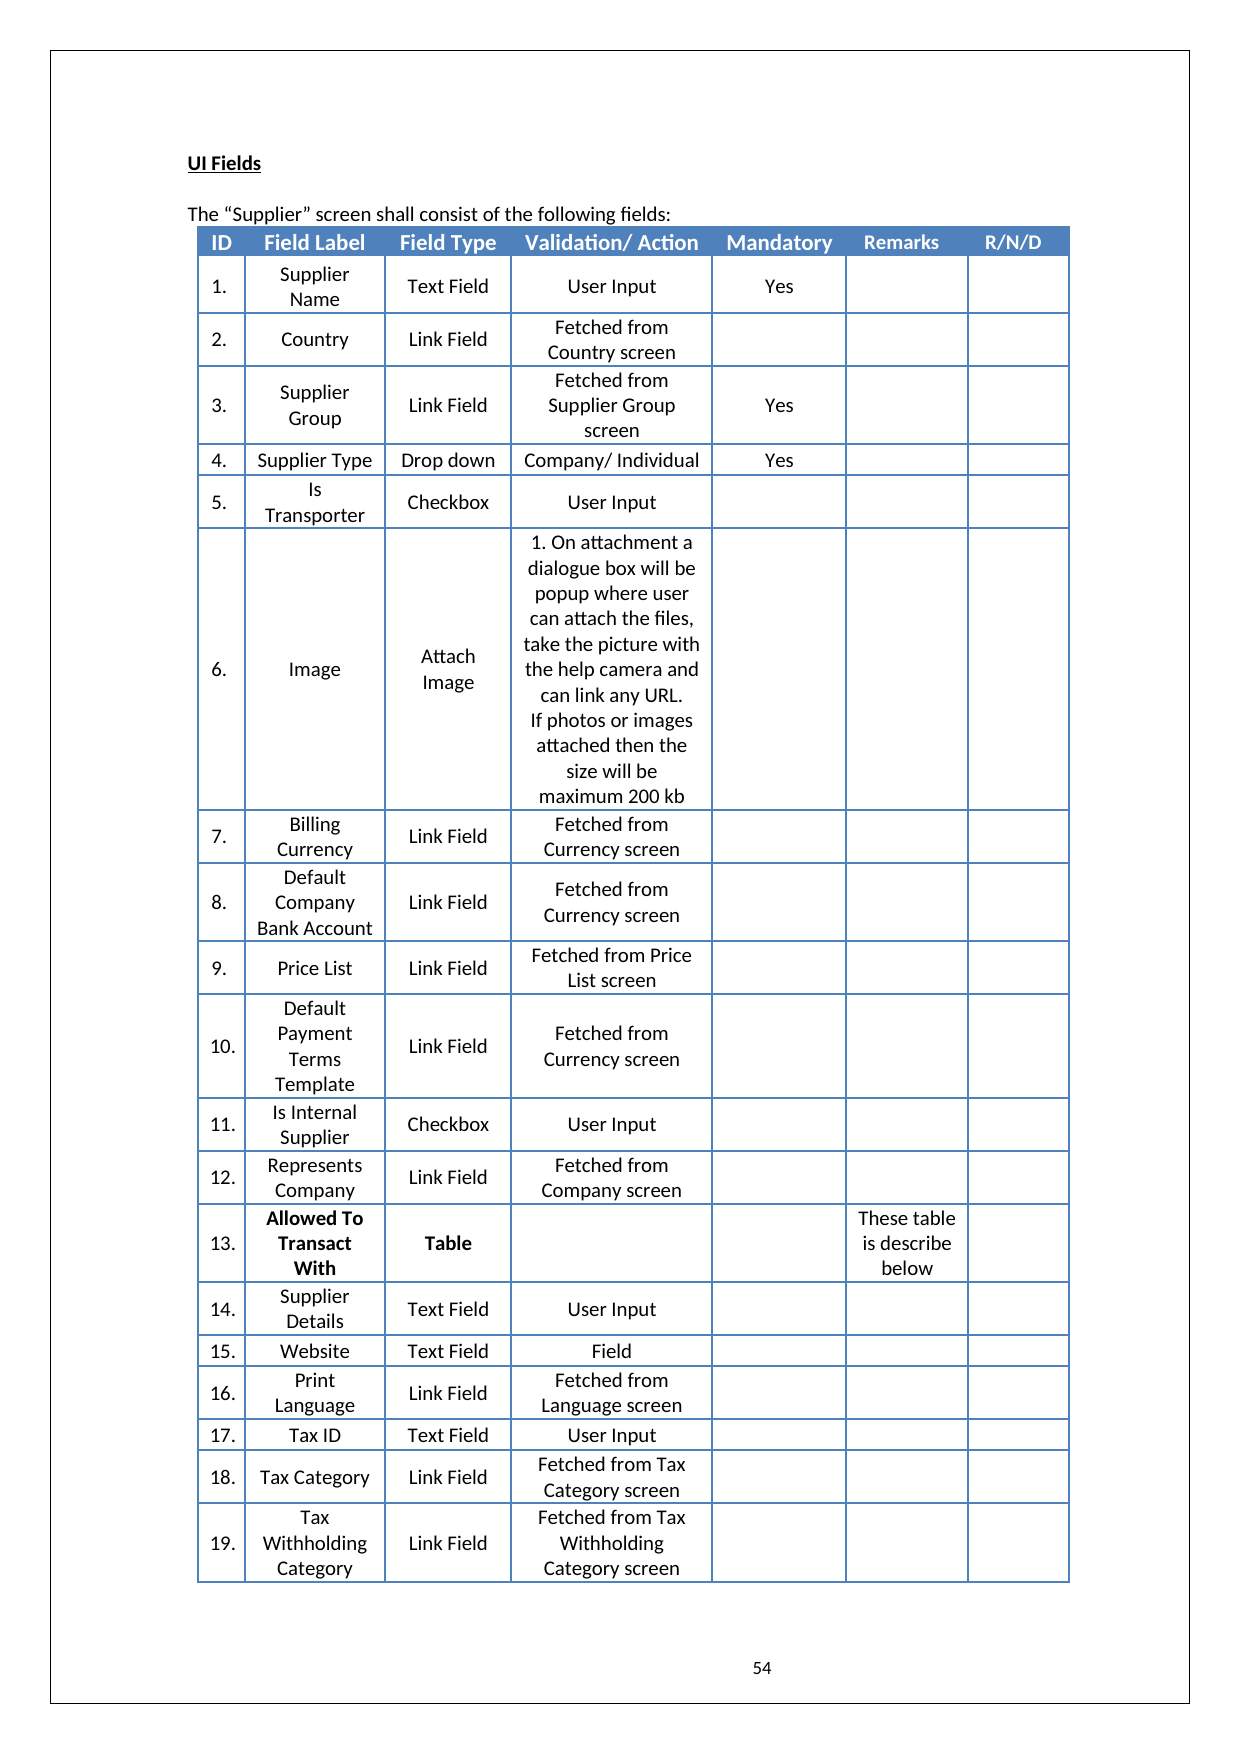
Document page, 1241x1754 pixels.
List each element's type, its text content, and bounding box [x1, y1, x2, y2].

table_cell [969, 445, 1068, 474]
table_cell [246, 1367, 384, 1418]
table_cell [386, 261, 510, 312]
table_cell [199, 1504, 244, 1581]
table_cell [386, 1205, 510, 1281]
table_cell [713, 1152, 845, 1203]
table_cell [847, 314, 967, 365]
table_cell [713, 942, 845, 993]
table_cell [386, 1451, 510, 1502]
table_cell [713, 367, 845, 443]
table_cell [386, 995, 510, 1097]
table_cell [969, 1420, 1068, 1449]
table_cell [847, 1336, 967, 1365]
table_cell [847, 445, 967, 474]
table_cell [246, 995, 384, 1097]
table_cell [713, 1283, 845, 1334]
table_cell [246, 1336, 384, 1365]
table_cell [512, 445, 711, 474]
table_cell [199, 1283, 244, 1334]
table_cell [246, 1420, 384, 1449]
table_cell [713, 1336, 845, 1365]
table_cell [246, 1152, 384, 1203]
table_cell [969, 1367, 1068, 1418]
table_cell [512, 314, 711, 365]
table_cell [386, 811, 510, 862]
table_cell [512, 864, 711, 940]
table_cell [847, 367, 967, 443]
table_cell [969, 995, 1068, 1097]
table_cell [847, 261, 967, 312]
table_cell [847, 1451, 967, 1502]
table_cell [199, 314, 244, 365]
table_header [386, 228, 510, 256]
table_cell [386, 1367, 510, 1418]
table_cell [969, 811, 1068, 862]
list UI Fields [187, 150, 1053, 175]
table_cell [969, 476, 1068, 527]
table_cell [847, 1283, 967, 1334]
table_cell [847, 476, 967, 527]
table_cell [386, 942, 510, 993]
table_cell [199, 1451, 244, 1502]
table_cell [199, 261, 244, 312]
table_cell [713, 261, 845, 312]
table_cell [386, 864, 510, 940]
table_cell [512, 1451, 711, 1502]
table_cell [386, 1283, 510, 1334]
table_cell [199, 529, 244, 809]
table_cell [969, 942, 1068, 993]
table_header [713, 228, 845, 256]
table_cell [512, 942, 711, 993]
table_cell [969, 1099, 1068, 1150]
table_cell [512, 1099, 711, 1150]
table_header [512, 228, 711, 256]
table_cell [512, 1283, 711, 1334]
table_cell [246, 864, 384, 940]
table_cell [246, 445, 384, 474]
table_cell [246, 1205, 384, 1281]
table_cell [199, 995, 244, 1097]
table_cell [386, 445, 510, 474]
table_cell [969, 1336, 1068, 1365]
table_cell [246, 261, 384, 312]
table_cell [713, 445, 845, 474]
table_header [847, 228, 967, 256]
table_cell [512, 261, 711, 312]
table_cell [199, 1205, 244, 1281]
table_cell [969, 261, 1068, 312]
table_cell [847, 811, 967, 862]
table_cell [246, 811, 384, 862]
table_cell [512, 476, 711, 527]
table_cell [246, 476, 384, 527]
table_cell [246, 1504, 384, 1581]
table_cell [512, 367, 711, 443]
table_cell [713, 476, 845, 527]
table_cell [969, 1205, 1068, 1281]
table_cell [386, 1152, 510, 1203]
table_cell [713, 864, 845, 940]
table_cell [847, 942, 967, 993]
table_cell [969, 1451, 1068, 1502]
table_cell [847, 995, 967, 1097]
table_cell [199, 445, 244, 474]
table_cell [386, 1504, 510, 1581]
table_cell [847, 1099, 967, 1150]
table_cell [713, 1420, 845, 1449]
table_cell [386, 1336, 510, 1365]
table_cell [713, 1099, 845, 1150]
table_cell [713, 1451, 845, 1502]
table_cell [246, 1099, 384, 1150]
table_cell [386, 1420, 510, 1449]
text The “Supplier” screen shall consist of the following fields: [187, 201, 1042, 226]
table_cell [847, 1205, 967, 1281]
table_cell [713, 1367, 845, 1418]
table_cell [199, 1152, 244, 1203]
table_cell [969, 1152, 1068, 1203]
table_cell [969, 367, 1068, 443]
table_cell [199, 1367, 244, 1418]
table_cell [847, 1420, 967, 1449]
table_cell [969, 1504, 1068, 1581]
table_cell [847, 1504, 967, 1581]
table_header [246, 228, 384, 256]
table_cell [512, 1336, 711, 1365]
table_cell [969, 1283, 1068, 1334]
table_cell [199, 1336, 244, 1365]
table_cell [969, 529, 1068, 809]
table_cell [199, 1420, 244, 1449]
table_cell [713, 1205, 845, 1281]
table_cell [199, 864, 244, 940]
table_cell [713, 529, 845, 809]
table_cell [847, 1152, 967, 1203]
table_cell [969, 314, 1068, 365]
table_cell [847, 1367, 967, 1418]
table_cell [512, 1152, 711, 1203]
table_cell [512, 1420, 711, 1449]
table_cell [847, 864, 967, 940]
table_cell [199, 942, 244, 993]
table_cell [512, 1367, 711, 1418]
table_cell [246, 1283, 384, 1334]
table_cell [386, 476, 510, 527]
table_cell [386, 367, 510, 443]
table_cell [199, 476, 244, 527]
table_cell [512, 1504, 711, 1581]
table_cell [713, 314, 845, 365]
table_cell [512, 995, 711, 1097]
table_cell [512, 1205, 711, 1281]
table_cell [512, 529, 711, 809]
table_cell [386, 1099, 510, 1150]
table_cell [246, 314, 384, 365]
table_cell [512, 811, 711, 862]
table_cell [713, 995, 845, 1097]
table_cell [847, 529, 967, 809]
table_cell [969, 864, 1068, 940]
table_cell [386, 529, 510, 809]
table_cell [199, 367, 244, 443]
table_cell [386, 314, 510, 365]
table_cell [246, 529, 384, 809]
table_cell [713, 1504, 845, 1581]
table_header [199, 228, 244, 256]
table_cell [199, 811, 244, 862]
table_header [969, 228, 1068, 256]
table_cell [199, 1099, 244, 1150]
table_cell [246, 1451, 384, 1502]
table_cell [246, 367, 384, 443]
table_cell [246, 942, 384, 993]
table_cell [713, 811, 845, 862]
